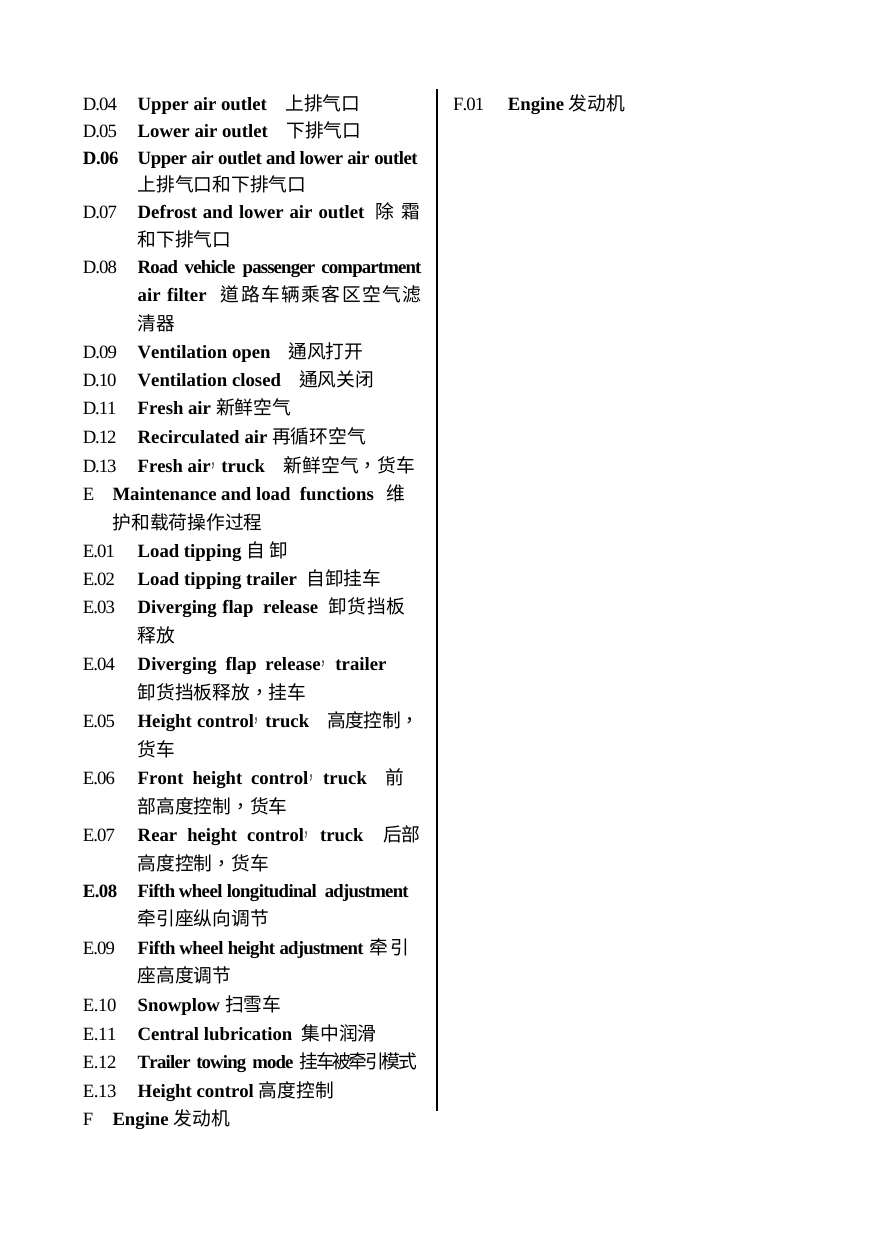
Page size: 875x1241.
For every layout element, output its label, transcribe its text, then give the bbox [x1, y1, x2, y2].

list Upper air outlet 上排气口 [83, 90, 425, 116]
list Defrost and lower air outlet 除 霜和下排气口 [83, 199, 421, 252]
text 牵引座纵向调节 [137, 906, 425, 931]
list Fresh air， truck 新鲜空气，货车 [83, 452, 425, 477]
list Lower air outlet 下排气口 [83, 118, 425, 143]
list Central lubrication 集中润滑 [83, 1020, 425, 1045]
list Engine 发动机 [83, 1106, 425, 1131]
list Front height control， truck 前部高度控制，货车 [83, 765, 421, 818]
list Recirculated air 再循环空气 [83, 423, 425, 449]
text 上排气口和下排气口 [137, 171, 425, 197]
list Rear height control， truck 后部高度控制，货车 [83, 821, 421, 876]
list Load tipping 自 卸 [83, 538, 425, 562]
list Snowplow 扫雪车 [83, 991, 425, 1017]
list Ventilation open 通风打开 [83, 340, 425, 363]
list Fresh air 新鲜空气 [83, 395, 425, 420]
list Fifth wheel longitudinal adjustment [83, 880, 425, 902]
list Height control 高度控制 [83, 1077, 425, 1102]
list Engine 发动机 [453, 90, 805, 116]
list Height control， truck 高度控制，货车 [83, 708, 421, 762]
list Fifth wheel height adjustment 牵 引座高度调节 [83, 934, 420, 988]
list Load tipping trailer 自卸挂车 [83, 565, 425, 590]
list Diverging flap release 卸货挡板释放 [83, 594, 421, 647]
list Road vehicle passenger compartment air filter 道路车辆乘客区空气滤清器 [83, 256, 421, 336]
list Upper air outlet and lower air outlet [83, 147, 425, 168]
list Diverging flap release， trailer 卸货挡板释放，挂车 [83, 650, 421, 704]
list Ventilation closed 通风关闭 [83, 366, 425, 392]
list Maintenance and load functions 维护和载荷操作过程 [83, 481, 420, 535]
list Trailer towing mode 挂车被牵引模式 [83, 1048, 425, 1074]
